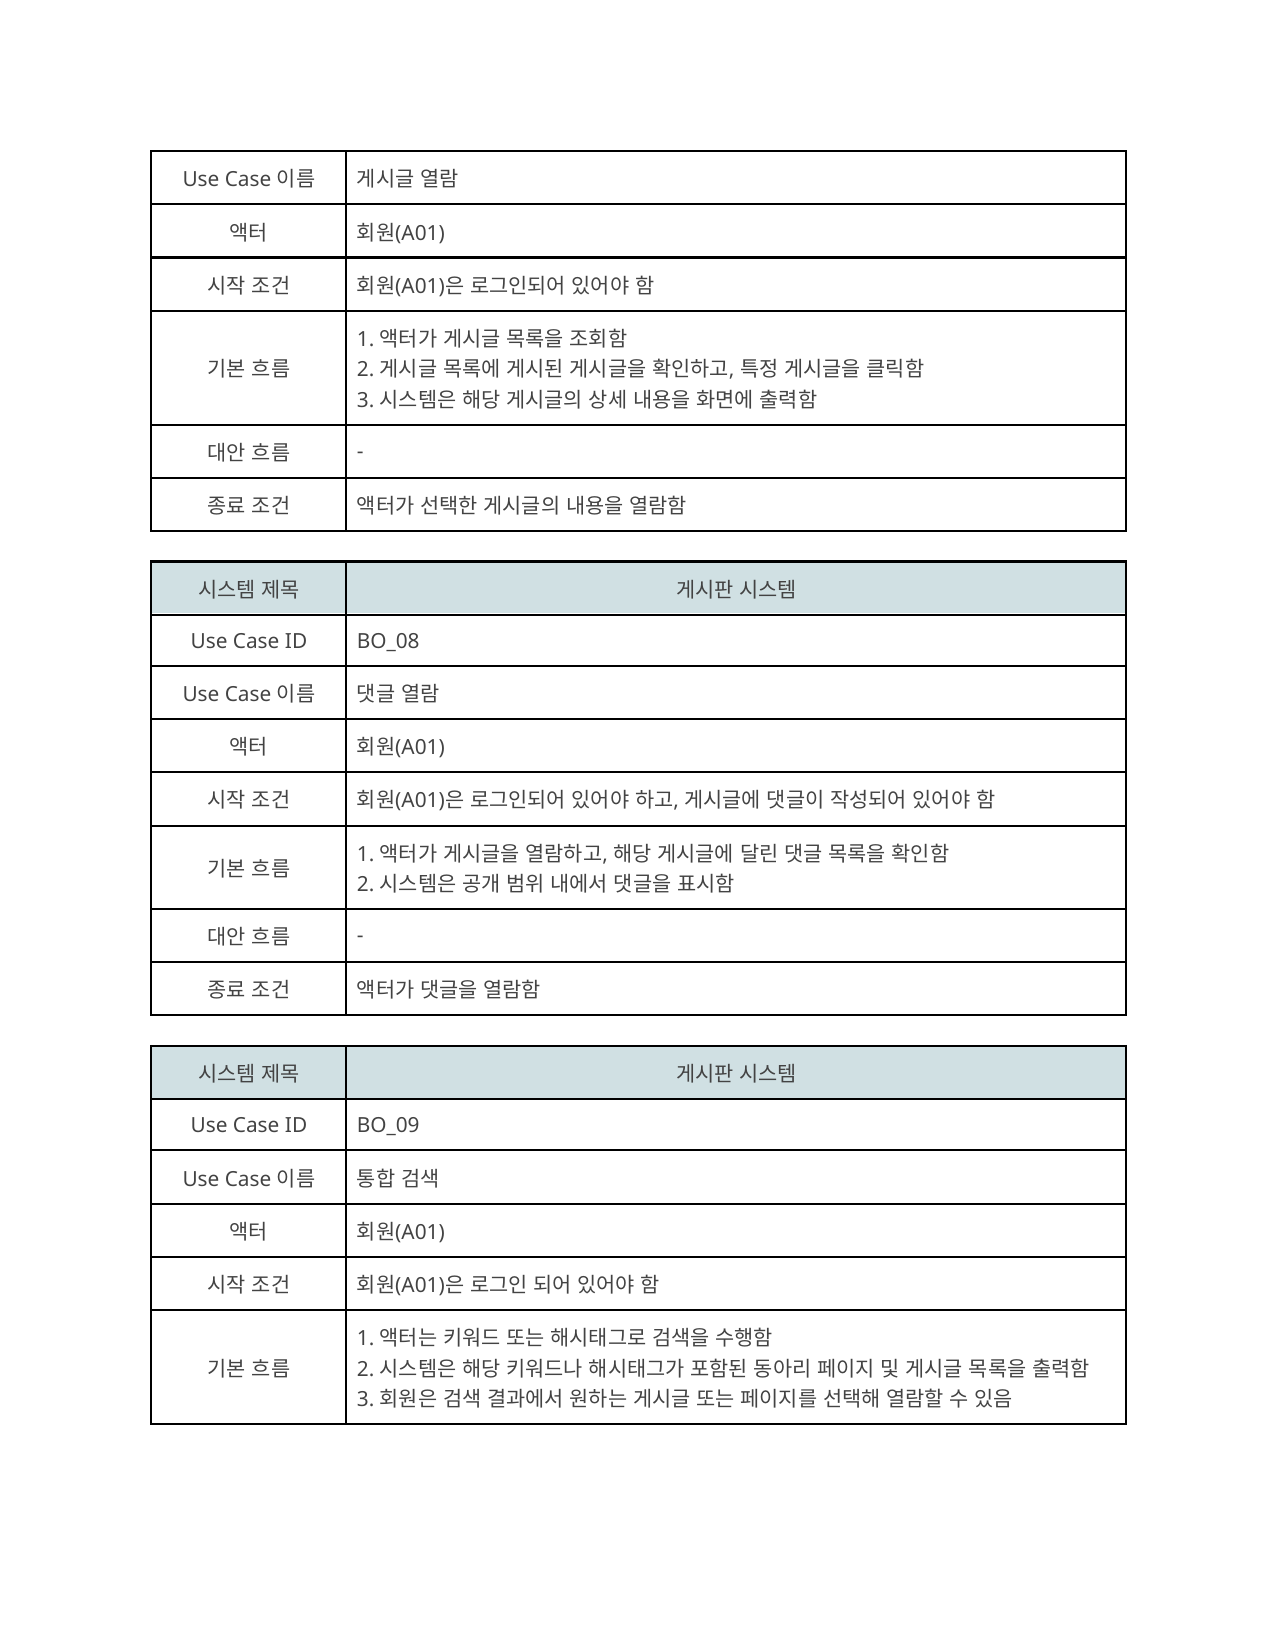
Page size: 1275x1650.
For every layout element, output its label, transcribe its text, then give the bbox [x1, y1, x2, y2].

table_cell 종료 조건 [152, 963, 345, 1014]
table_header 시스템 제목 [152, 563, 345, 613]
table_cell 기본 흐름 [152, 1311, 345, 1423]
table_cell 1. 액터는 키워드 또는 해시태그로 검색을 수행함 2. 시스템은 해당 키워드나 해시태그가 포함된 동아리 페이지 및 게시글 목록을 출력함 3. 회원은 검색 결과에서 원하는 게시글 또는 페이지를 선택해 열람할 수 있음 [347, 1311, 1125, 1423]
table_cell 기본 흐름 [152, 827, 345, 908]
table_header 게시판 시스템 [347, 563, 1125, 613]
table_cell 종료 조건 [152, 479, 345, 530]
table_cell 게시글 열람 [347, 152, 1125, 203]
table_header 게시판 시스템 [347, 1047, 1125, 1098]
table_cell 회원(A01)은 로그인 되어 있어야 함 [347, 1258, 1125, 1309]
table_cell 회원(A01) [347, 720, 1125, 771]
table_cell 시작 조건 [152, 773, 345, 824]
table_cell 기본 흐름 [152, 312, 345, 423]
table_cell Use Case ID [152, 1100, 345, 1149]
table_cell Use Case ID [152, 616, 345, 665]
table_cell 액터가 댓글을 열람함 [347, 963, 1125, 1014]
table_cell 회원(A01)은 로그인되어 있어야 하고, 게시글에 댓글이 작성되어 있어야 함 [347, 773, 1125, 824]
table_cell 액터가 선택한 게시글의 내용을 열람함 [347, 479, 1125, 530]
table_cell 1. 액터가 게시글을 열람하고, 해당 게시글에 달린 댓글 목록을 확인함 2. 시스템은 공개 범위 내에서 댓글을 표시함 [347, 827, 1125, 908]
table_cell 1. 액터가 게시글 목록을 조회함 2. 게시글 목록에 게시된 게시글을 확인하고, 특정 게시글을 클릭함 3. 시스템은 해당 게시글의 상세 내용을 화면에 출력함 [347, 312, 1125, 423]
table_cell Use Case 이름 [152, 1151, 345, 1202]
table_cell 대안 흐름 [152, 910, 345, 961]
table_cell 회원(A01)은 로그인되어 있어야 함 [347, 259, 1125, 310]
table_cell Use Case 이름 [152, 667, 345, 718]
table_cell 액터 [152, 1205, 345, 1256]
table_cell 대안 흐름 [152, 426, 345, 477]
table_cell - [347, 910, 1125, 961]
table_cell - [347, 426, 1125, 477]
table_cell BO_08 [347, 616, 1125, 665]
table_cell Use Case 이름 [152, 152, 345, 203]
table_header 시스템 제목 [152, 1047, 345, 1098]
table_cell 회원(A01) [347, 1205, 1125, 1256]
table_cell 통합 검색 [347, 1151, 1125, 1202]
table_cell 회원(A01) [347, 205, 1125, 256]
table_cell 댓글 열람 [347, 667, 1125, 718]
table_cell 액터 [152, 720, 345, 771]
table_cell 액터 [152, 205, 345, 256]
table_cell BO_09 [347, 1100, 1125, 1149]
table_cell 시작 조건 [152, 1258, 345, 1309]
table_cell 시작 조건 [152, 259, 345, 310]
